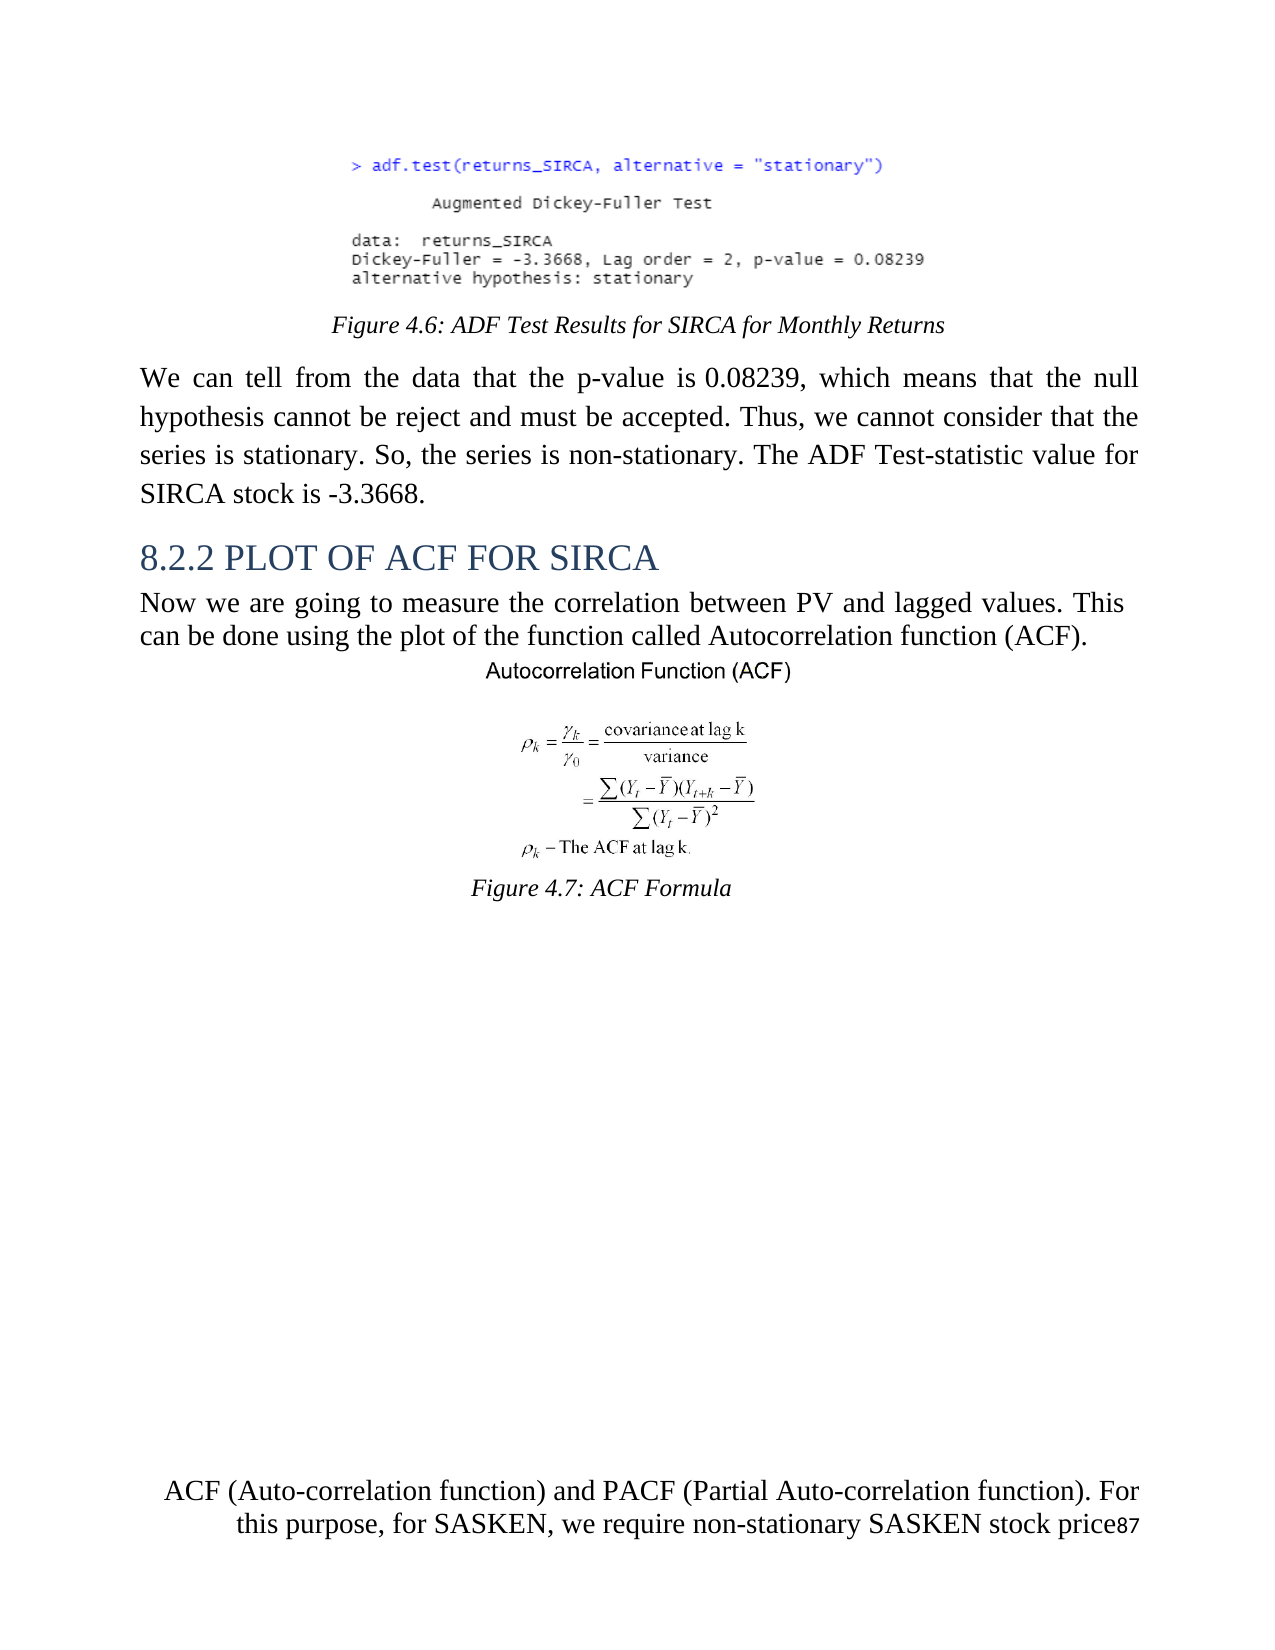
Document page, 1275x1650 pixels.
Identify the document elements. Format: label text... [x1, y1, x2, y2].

text We can tell from the data that the p-value is 0.08239, which means that the null hypothesis cannot be reject and must be accepted. Thus, we cannot consider that the series is stationary. So, the series is non-stationary. The ADF Test-statistic value for SIRCA stock is -3.3668. [139, 360, 1139, 509]
picture [348, 156, 931, 290]
text Now we are going to measure the correlation between PV and lagged values. This can be done using the plot of the function called Autocorrelation function (ACF). [139, 585, 1125, 652]
text Figure 4.7: ACF Formula [139, 873, 1066, 902]
subtitle 8.2.2 PLOT OF ACF FOR SIRCA [139, 535, 1139, 578]
text Figure 4.6: ADF Test Results for SIRCA for Monthly Returns [139, 311, 1139, 339]
picture [481, 652, 798, 874]
